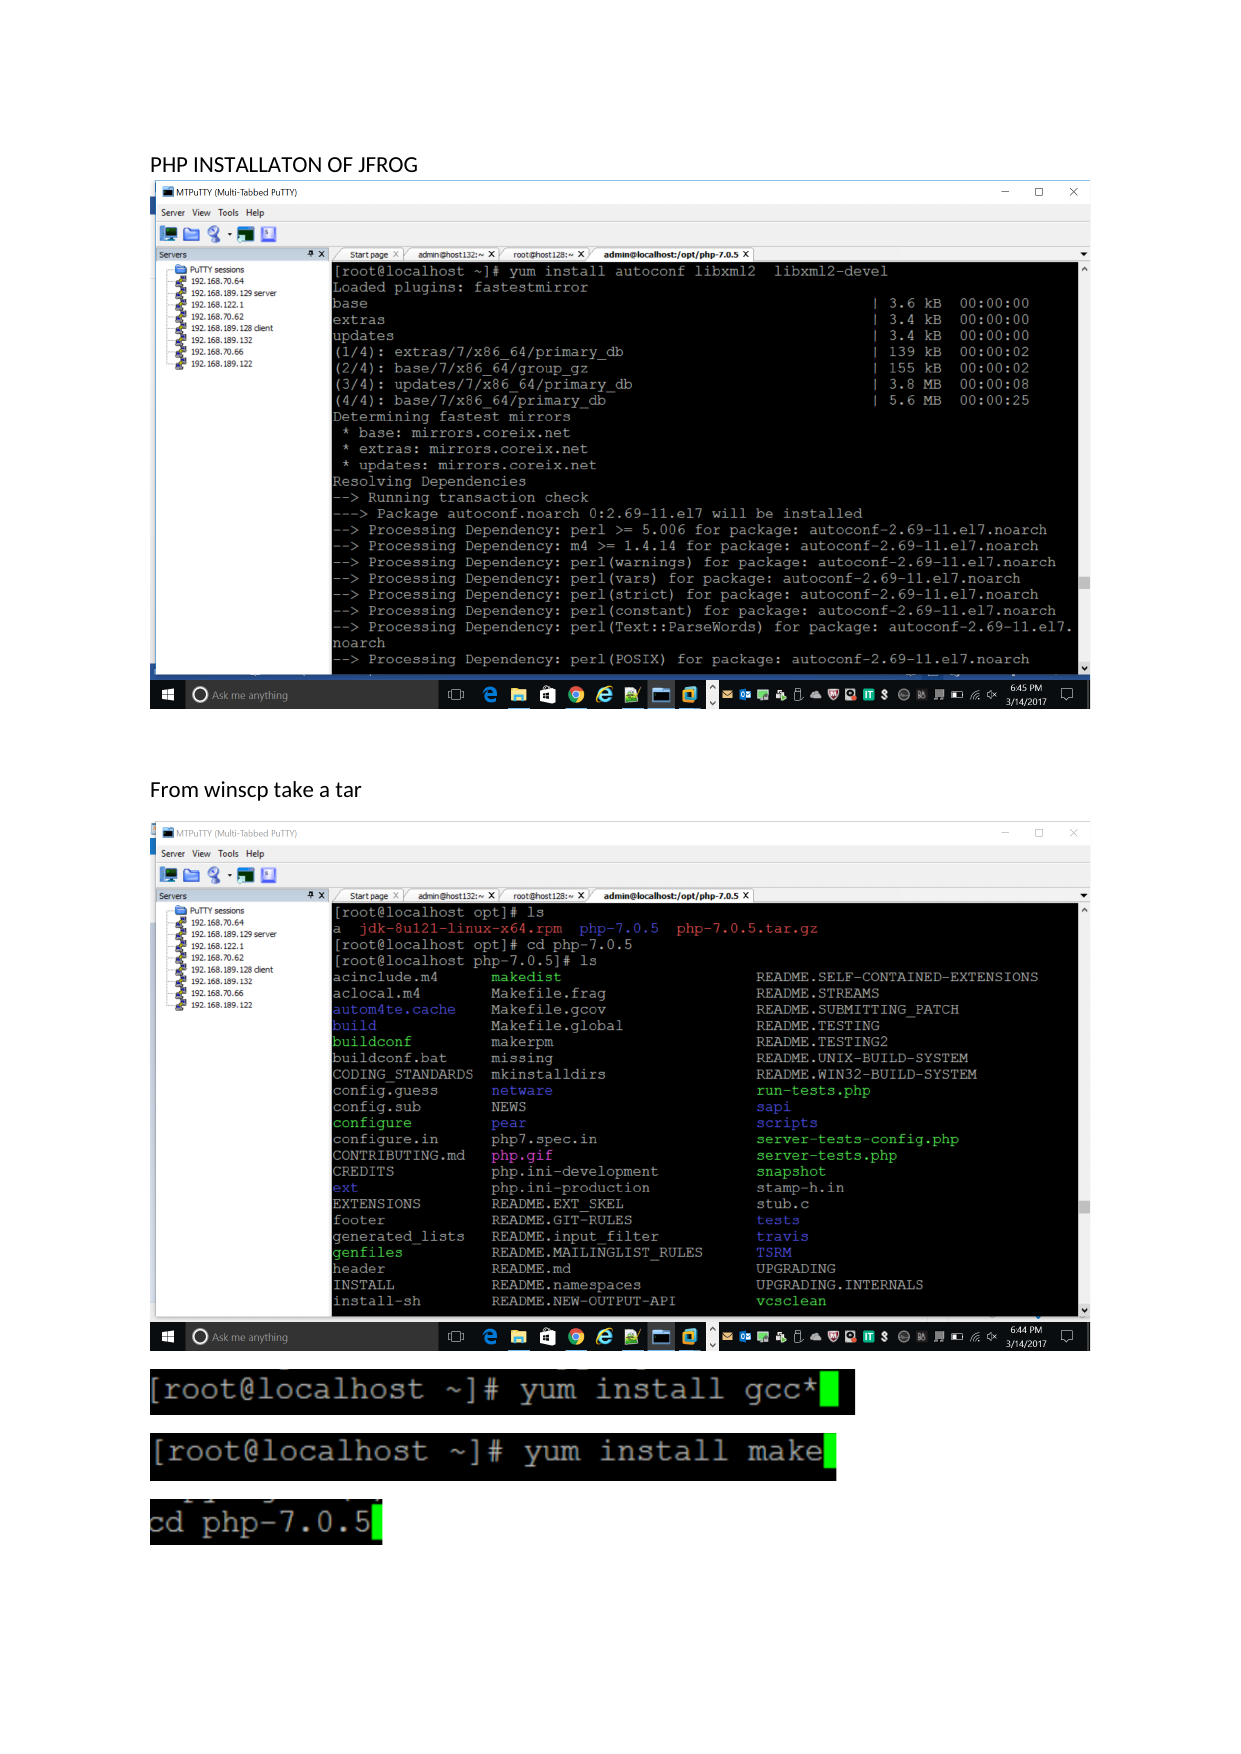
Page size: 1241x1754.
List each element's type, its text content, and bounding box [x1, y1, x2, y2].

picture [150, 1369, 856, 1415]
picture [150, 1433, 837, 1481]
picture [150, 180, 1091, 709]
text PHP INSTALLATON OF JFROG [150, 150, 1090, 180]
picture [150, 821, 1091, 1351]
picture [150, 1499, 383, 1545]
text From winscp take a tar [150, 775, 1090, 803]
